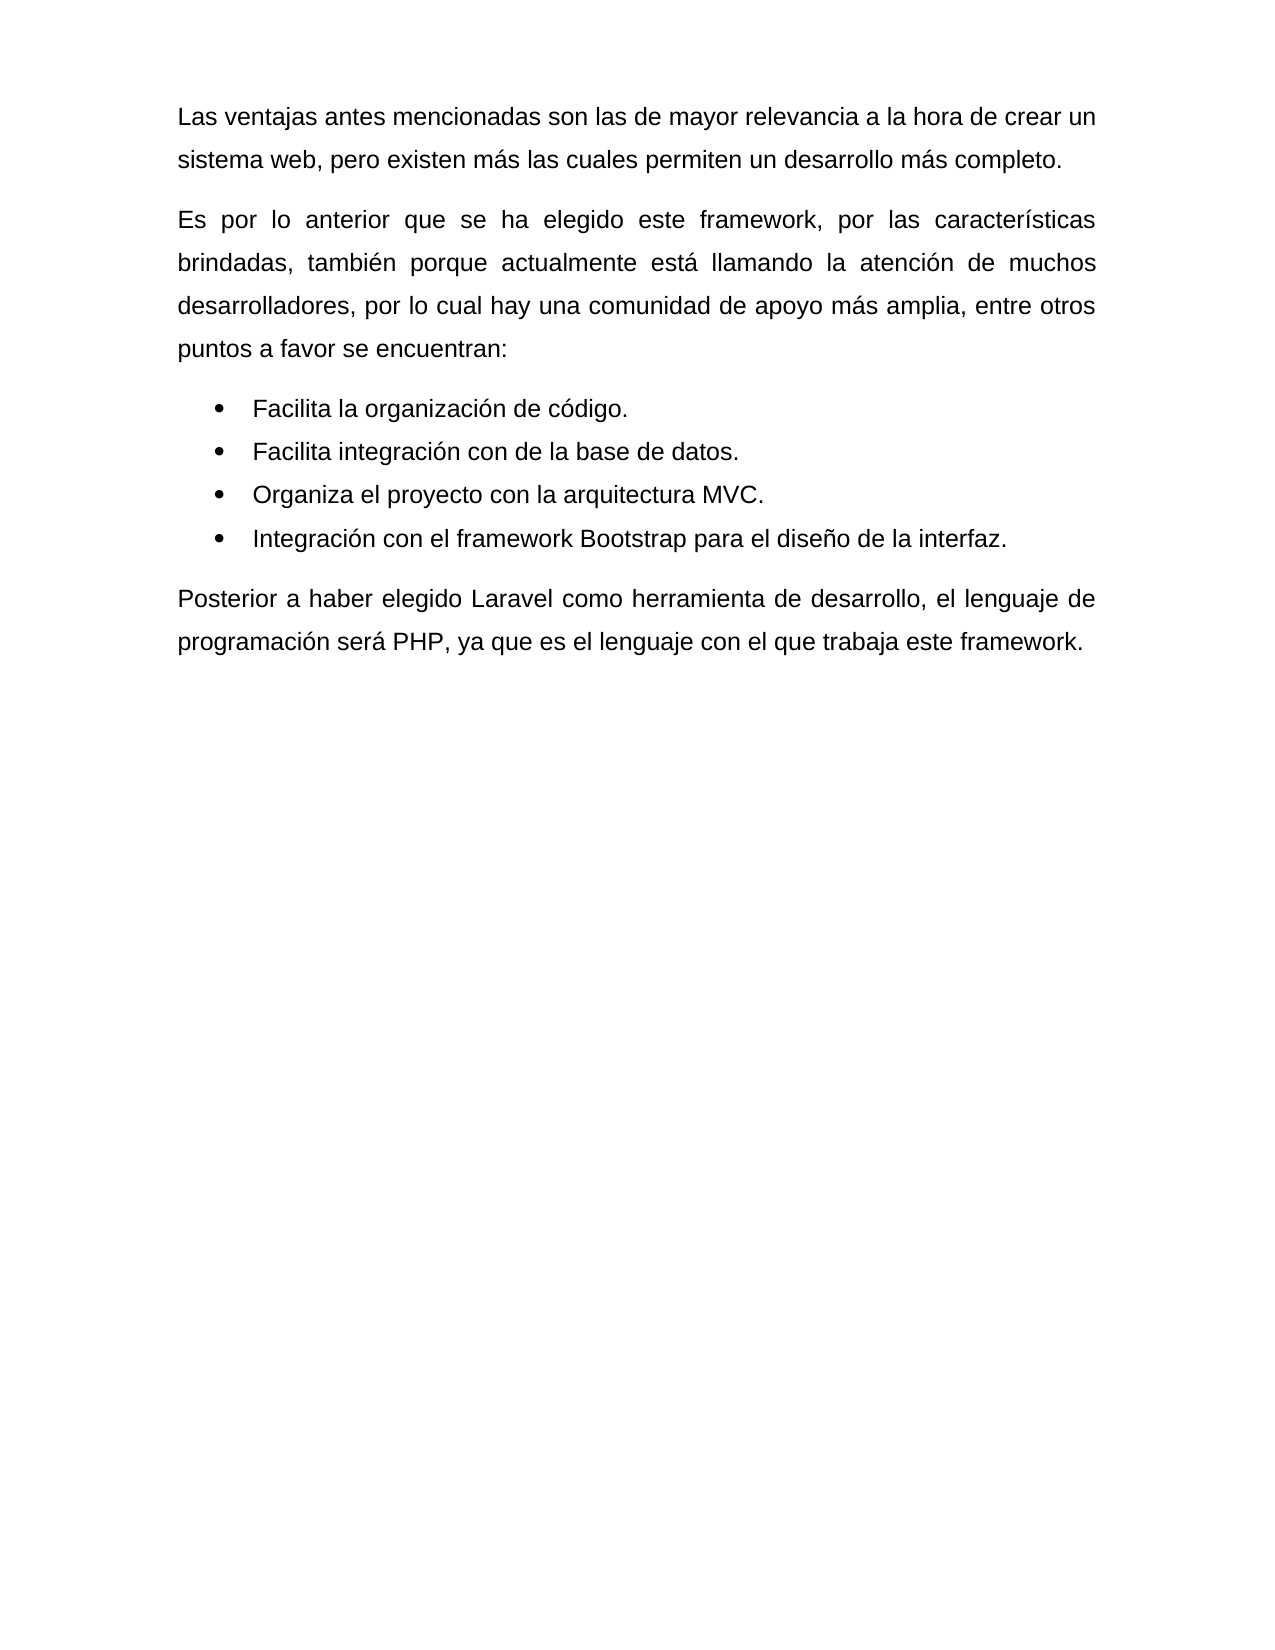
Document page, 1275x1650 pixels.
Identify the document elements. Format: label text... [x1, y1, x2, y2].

list Integración con el framework Bootstrap para el diseño de la interfaz. [215, 524, 1098, 552]
text Las ventajas antes mencionadas son las de mayor relevancia a la hora de crear un sistema web, pero existen más las cuales permiten un desarrollo más completo. [177, 102, 1098, 174]
text Es por lo anterior que se ha elegido este framework, por las características brindadas, también porque actualmente está llamando la atención de muchos desarrolladores, por lo cual hay una comunidad de apoyo más amplia, entre otros puntos a favor se encuentran: [177, 205, 1098, 363]
list Facilita integración con de la base de datos. [215, 437, 1098, 466]
list Organiza el proyecto con la arquitectura MVC. [215, 480, 1098, 509]
list Facilita la organización de código. [215, 394, 1098, 423]
text Posterior a haber elegido Laravel como herramienta de desarrollo, el lenguaje de programación será PHP, ya que es el lenguaje con el que trabaja este framework. [177, 583, 1098, 655]
